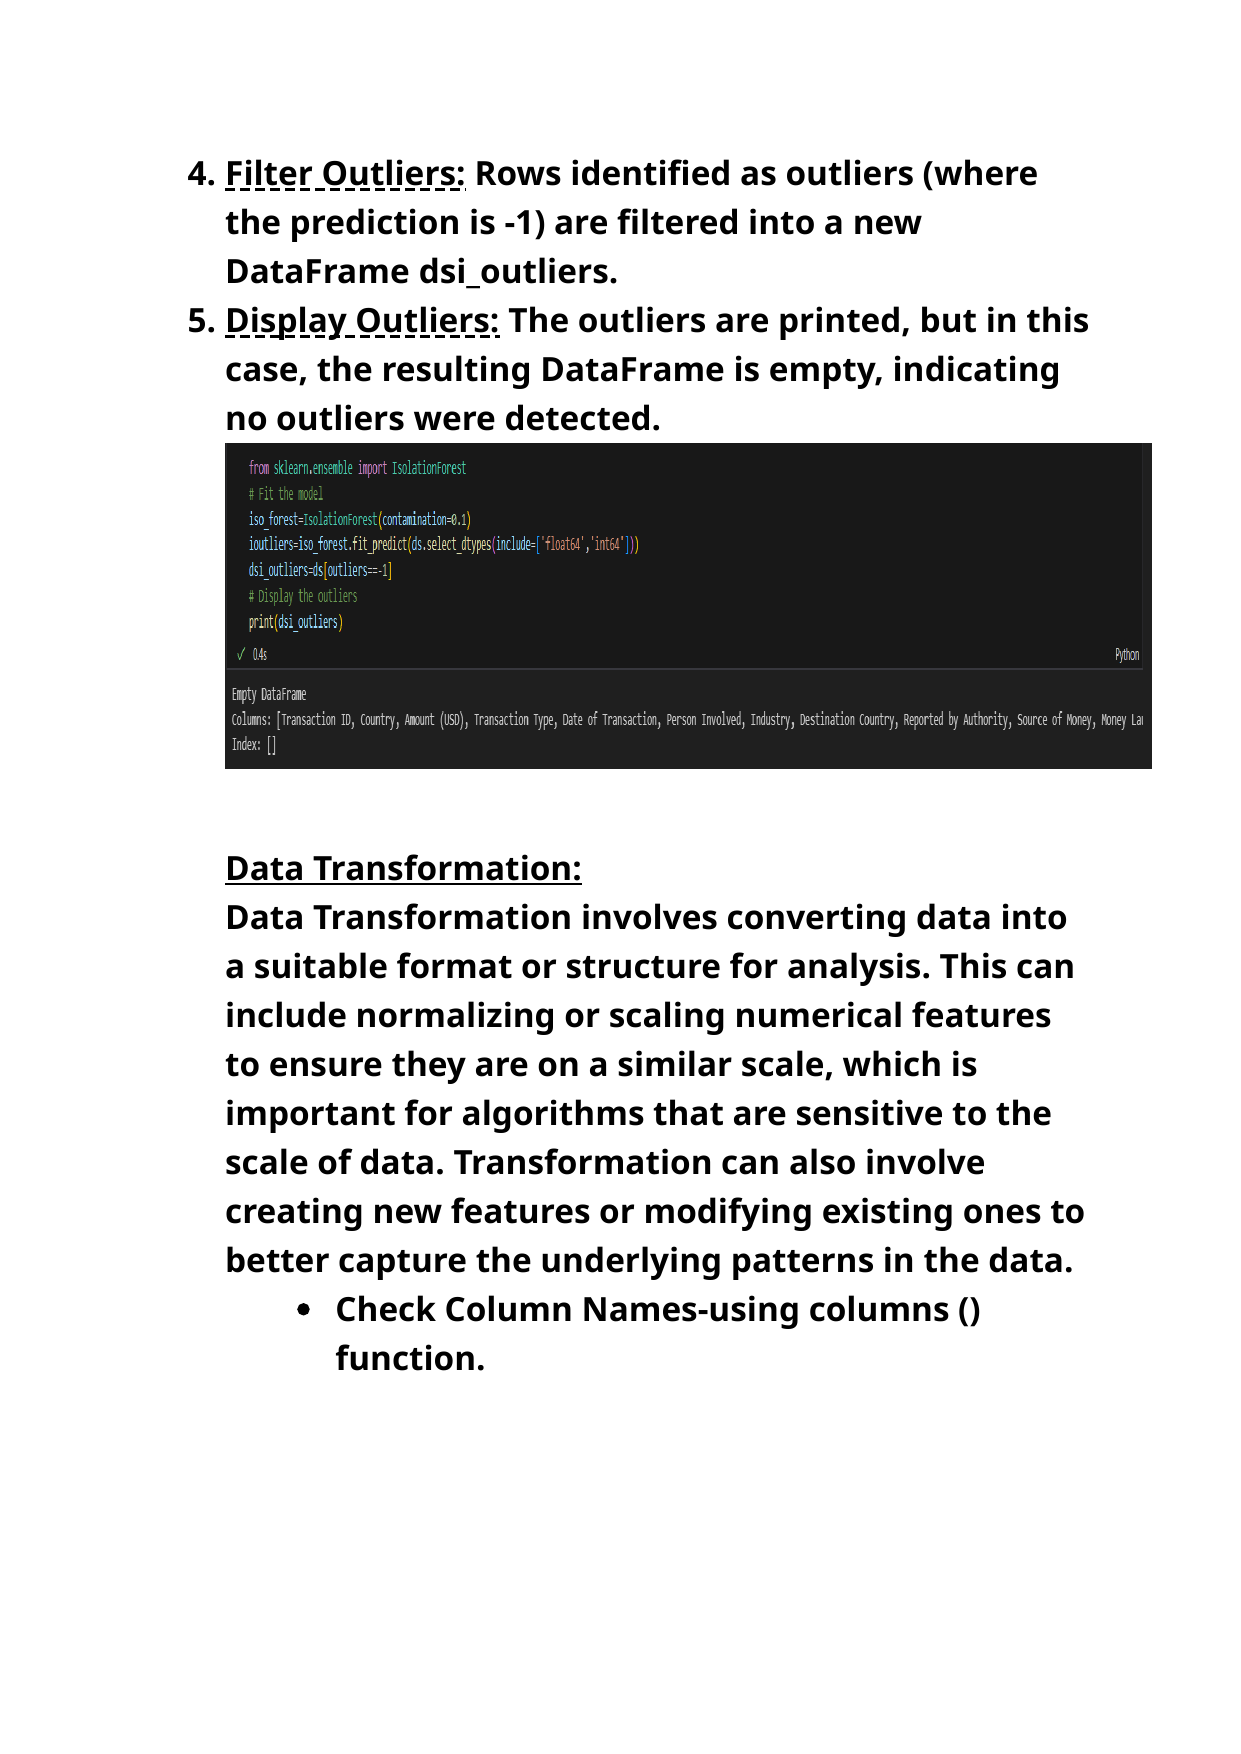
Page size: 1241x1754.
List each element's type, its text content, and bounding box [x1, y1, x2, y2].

list Data Transformation: [225, 845, 1090, 890]
list Data Transformation involves converting data into a suitable format or structure for analysis. This can include normalizing or scaling numerical features to ensure they are on a similar scale, which is important for algorithms that are sensitive to the scale of data. Transformation can also involve creating new features or modifying existing ones to better capture the underlying patterns in the data. [225, 894, 1090, 1282]
list Filter Outliers: Rows identified as outliers (where the prediction is -1) are filtered into a new DataFrame dsi_outliers. [187, 150, 1090, 293]
list Display Outliers: The outliers are printed, but in this case, the resulting DataFrame is empty, indicating no outliers were detected. [187, 297, 1090, 440]
picture [225, 443, 1152, 769]
list Check Column Names-using columns () function. [298, 1285, 1090, 1380]
